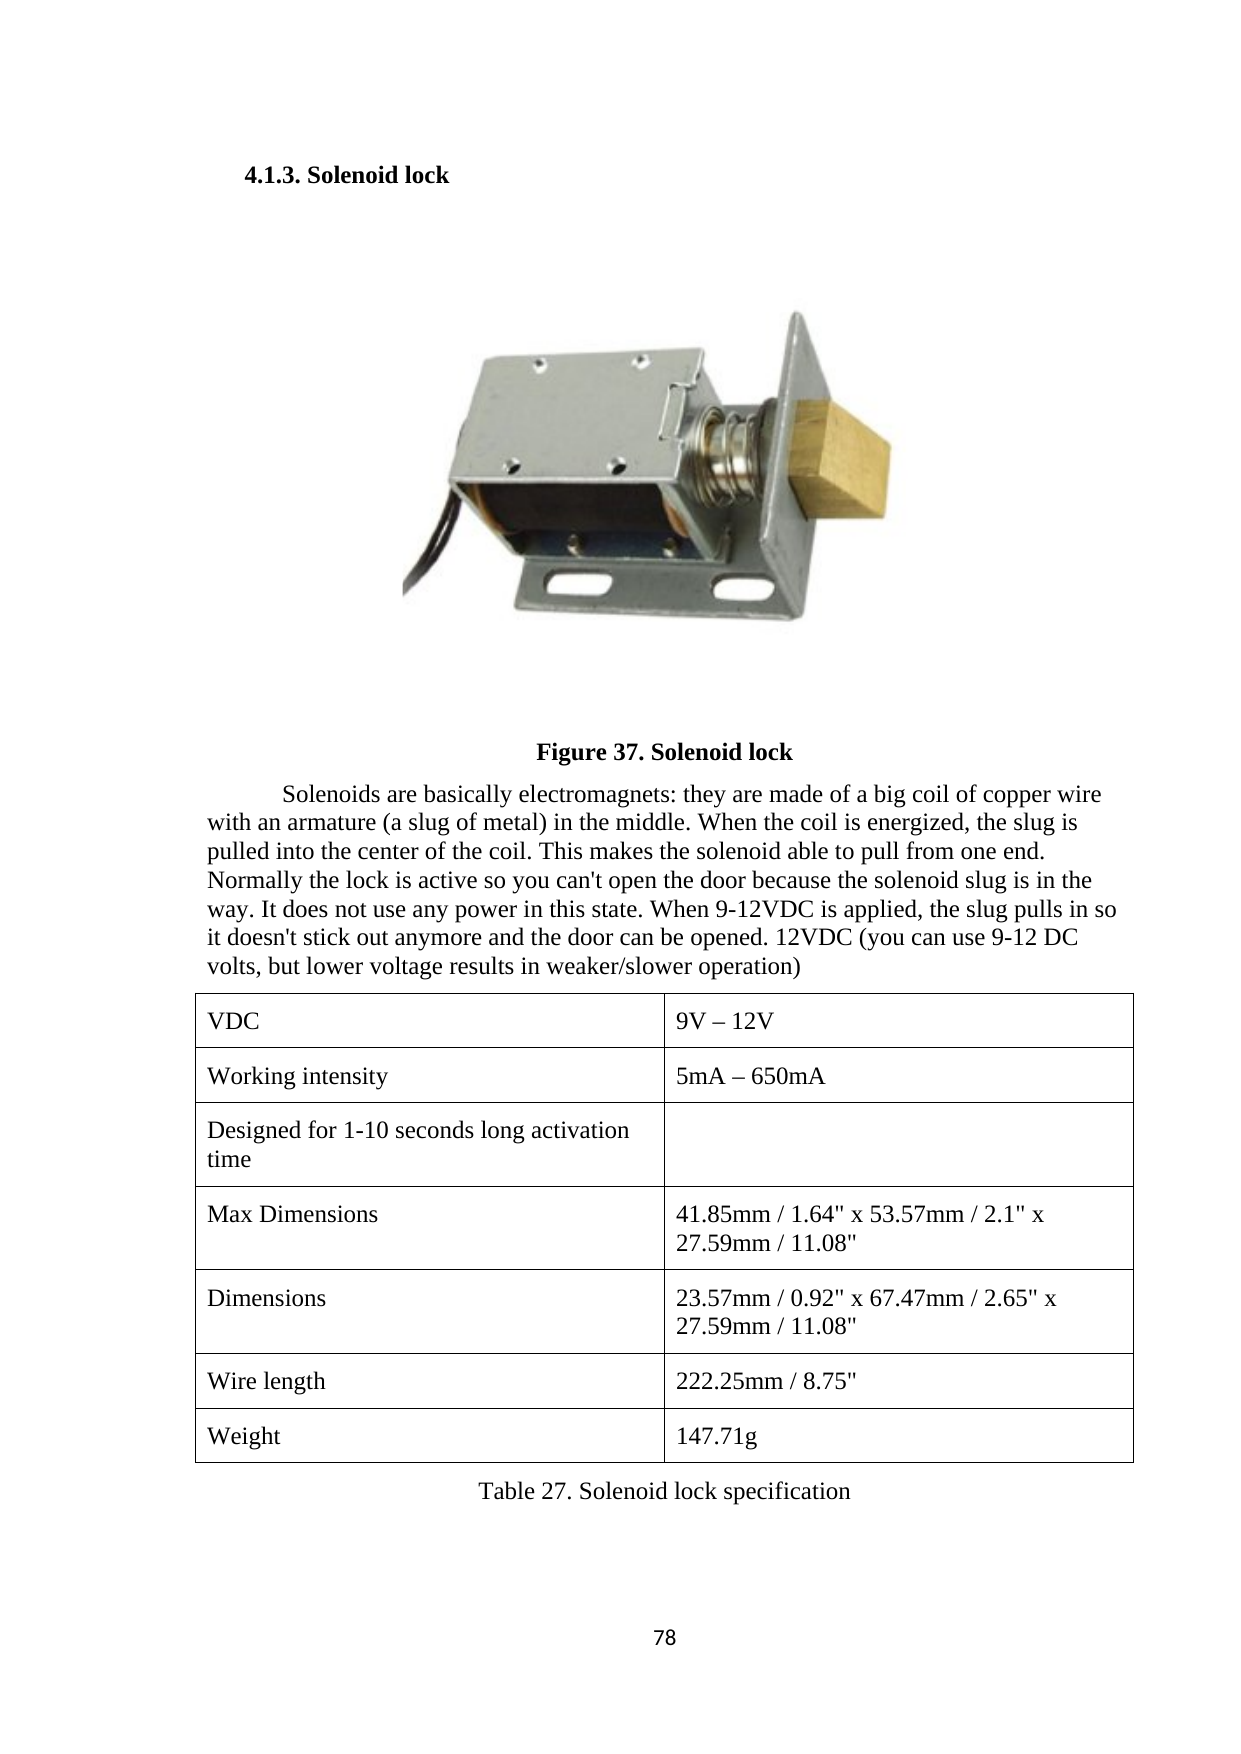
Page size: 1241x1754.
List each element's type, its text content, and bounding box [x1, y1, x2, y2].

text 4.1.3. Solenoid lock [207, 160, 1122, 189]
table_cell 147.71g [665, 1409, 1133, 1462]
text Solenoids are basically electromagnets: they are made of a big coil of copper wire with an armature (a slug of metal) in the middle. When the coil is energized, the slug is pulled into the center of the coil. This makes the solenoid able to pull from one end. Normally the lock is active so you can't open the door because the solenoid slug is in the way. It does not use any power in this state. When 9-12VDC is applied, the slug pulls in so it doesn't stick out anymore and the door can be opened. 12VDC (you can use 9-12 DC volts, but lower voltage results in weaker/slower operation) [207, 779, 1122, 980]
table_cell [665, 1103, 1133, 1186]
table_cell Max Dimensions [196, 1187, 664, 1269]
text Figure 37. Solenoid lock [207, 737, 1122, 766]
table_header 9V – 12V [665, 994, 1133, 1047]
table_cell Designed for 1-10 seconds long activation time [196, 1103, 664, 1186]
table_cell 41.85mm / 1.64" x 53.57mm / 2.1" x 27.59mm / 11.08" [665, 1187, 1133, 1269]
table_cell 5mA – 650mA [665, 1048, 1133, 1102]
table_cell Dimensions [196, 1270, 664, 1353]
table_cell 23.57mm / 0.92" x 67.47mm / 2.65" x 27.59mm / 11.08" [665, 1270, 1133, 1353]
table_cell 222.25mm / 8.75" [665, 1354, 1133, 1407]
text Table 27. Solenoid lock specification [207, 1476, 1122, 1504]
table_cell Wire length [196, 1354, 664, 1407]
picture [402, 201, 927, 725]
table_cell Working intensity [196, 1048, 664, 1102]
table_header VDC [196, 994, 664, 1047]
table_cell Weight [196, 1409, 664, 1462]
